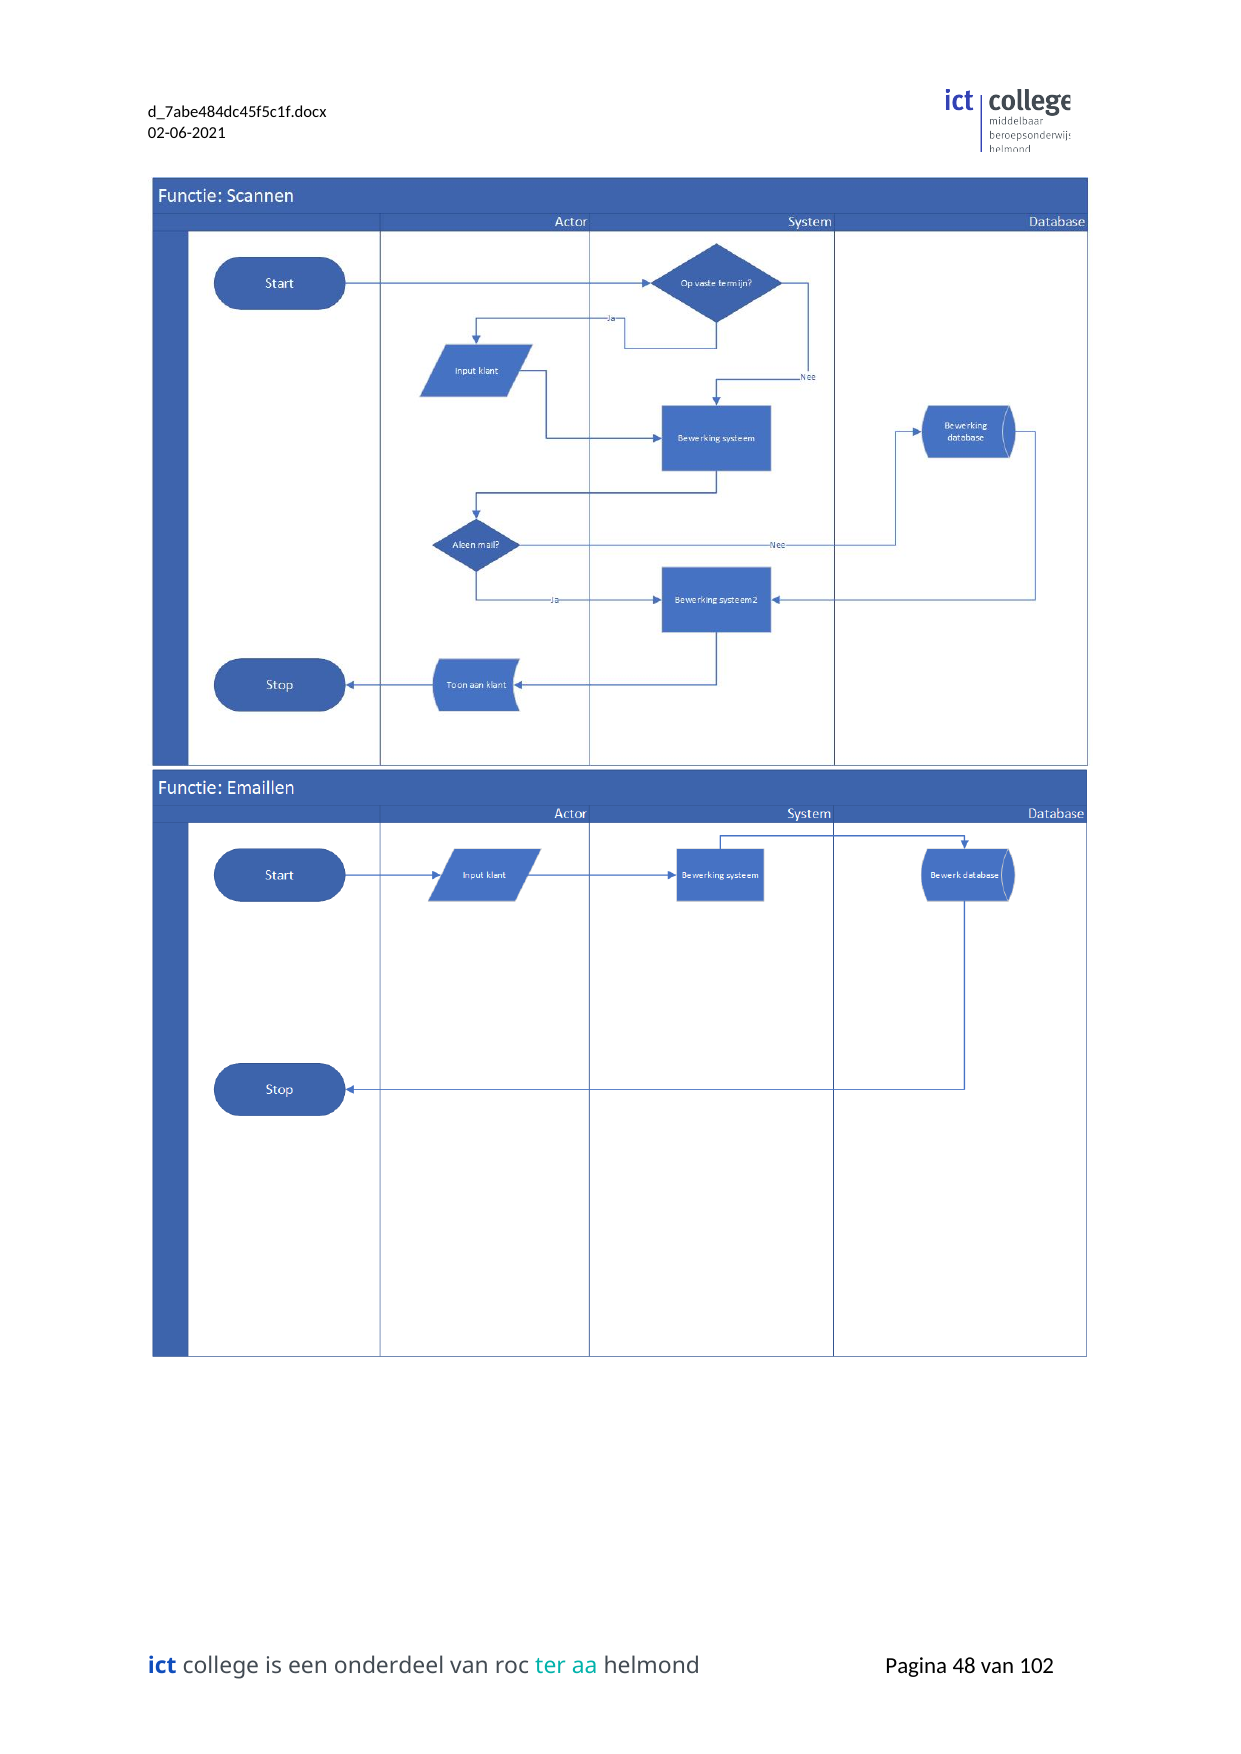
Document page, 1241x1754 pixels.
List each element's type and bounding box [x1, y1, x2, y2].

picture [945, 89, 1071, 152]
picture [147, 177, 1093, 766]
picture [147, 769, 1092, 1357]
